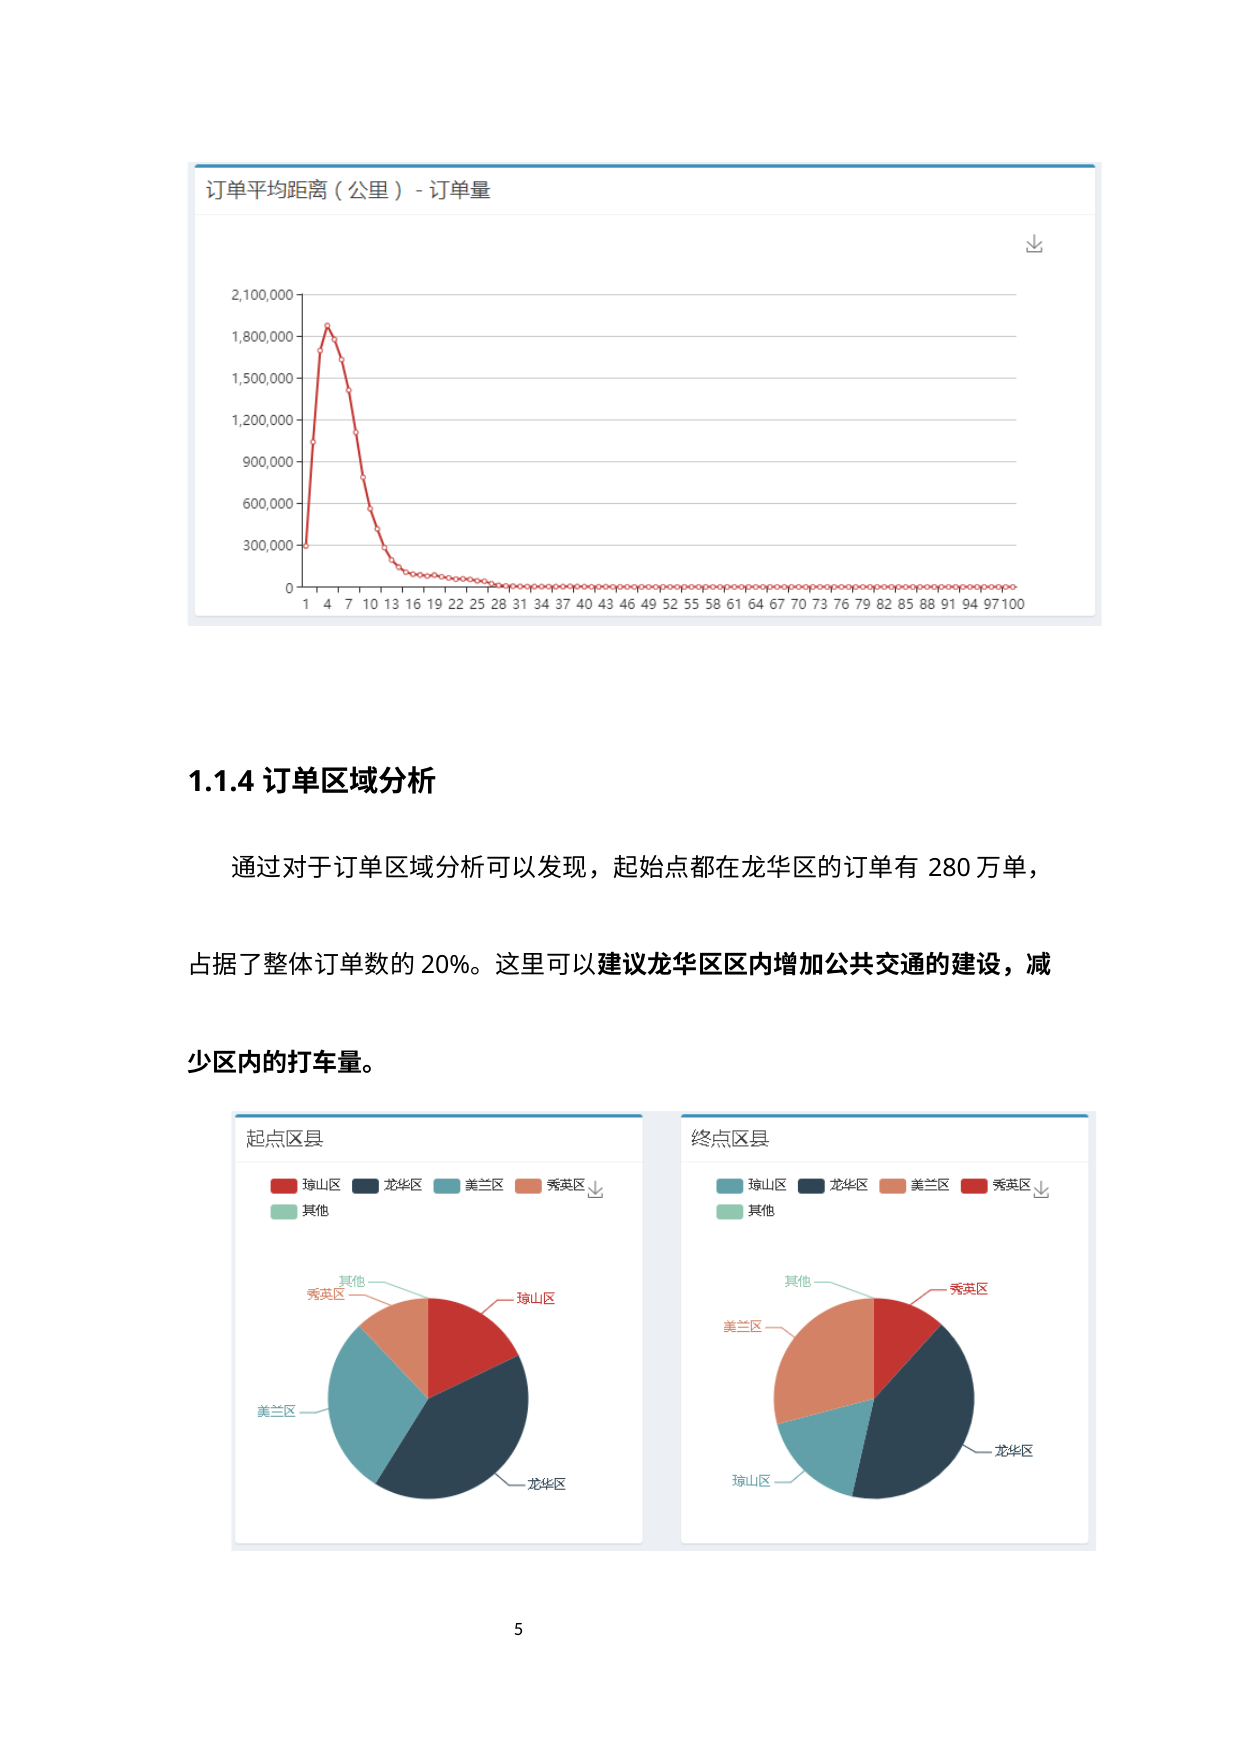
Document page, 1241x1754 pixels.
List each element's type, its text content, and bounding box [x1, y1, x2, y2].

subtitle 1.1.4 订单区域分析 [187, 747, 1053, 812]
text 通过对于订单区域分析可以发现，起始点都在龙华区的订单有280万单，占据了整体订单数的20%。这里可以建议龙华区区内增加公共交通的建设，减少区内的打车量。 [187, 833, 1053, 1093]
picture [231, 1111, 1097, 1551]
picture [187, 162, 1102, 626]
